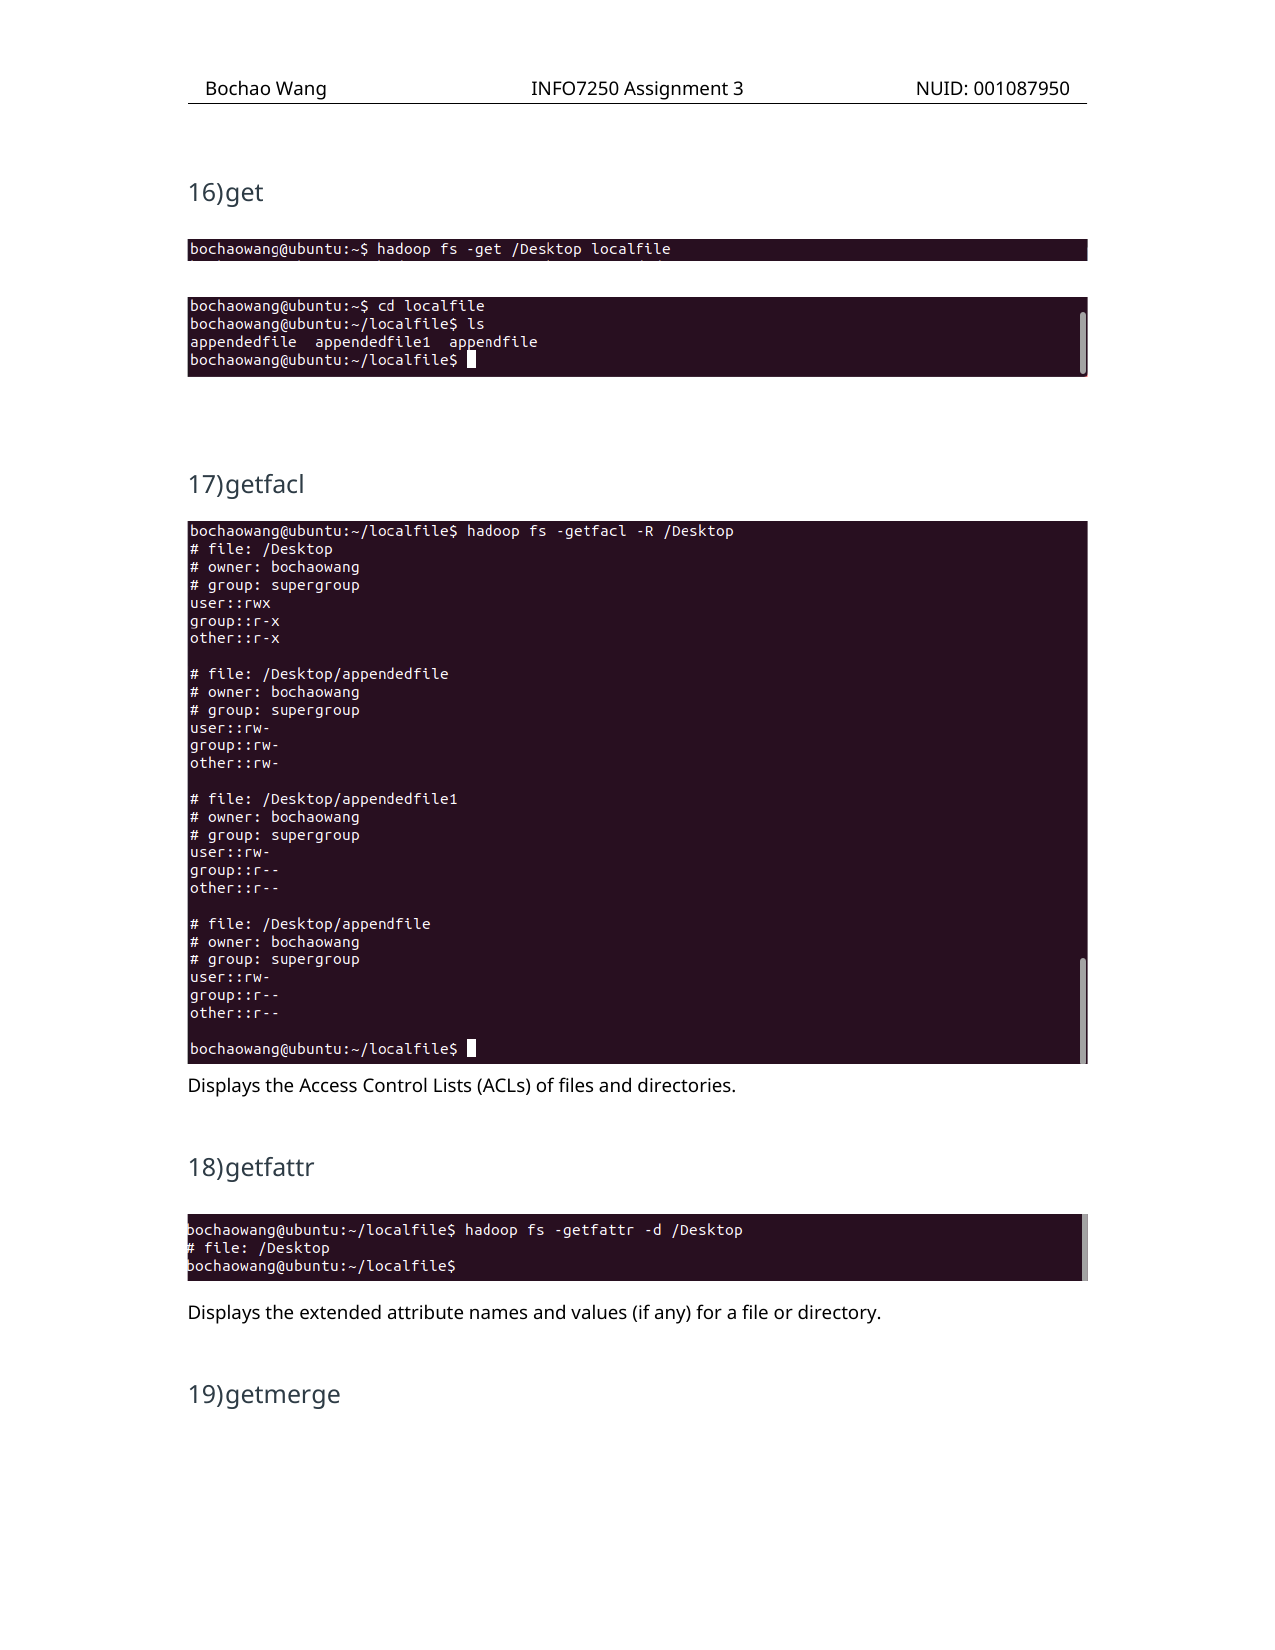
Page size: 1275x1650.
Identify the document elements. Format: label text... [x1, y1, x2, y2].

picture [187, 1214, 1088, 1281]
text Displays the extended attribute names and values (if any) for a file or directory. [187, 1296, 1087, 1329]
picture [187, 239, 1088, 261]
list getfacl [187, 451, 1087, 516]
list getfattr [187, 1134, 1087, 1199]
list getmerge [187, 1361, 1087, 1426]
text Displays the Access Control Lists (ACLs) of files and directories. [187, 1069, 1087, 1101]
picture [187, 297, 1088, 377]
picture [187, 521, 1088, 1064]
list get [187, 159, 1087, 224]
